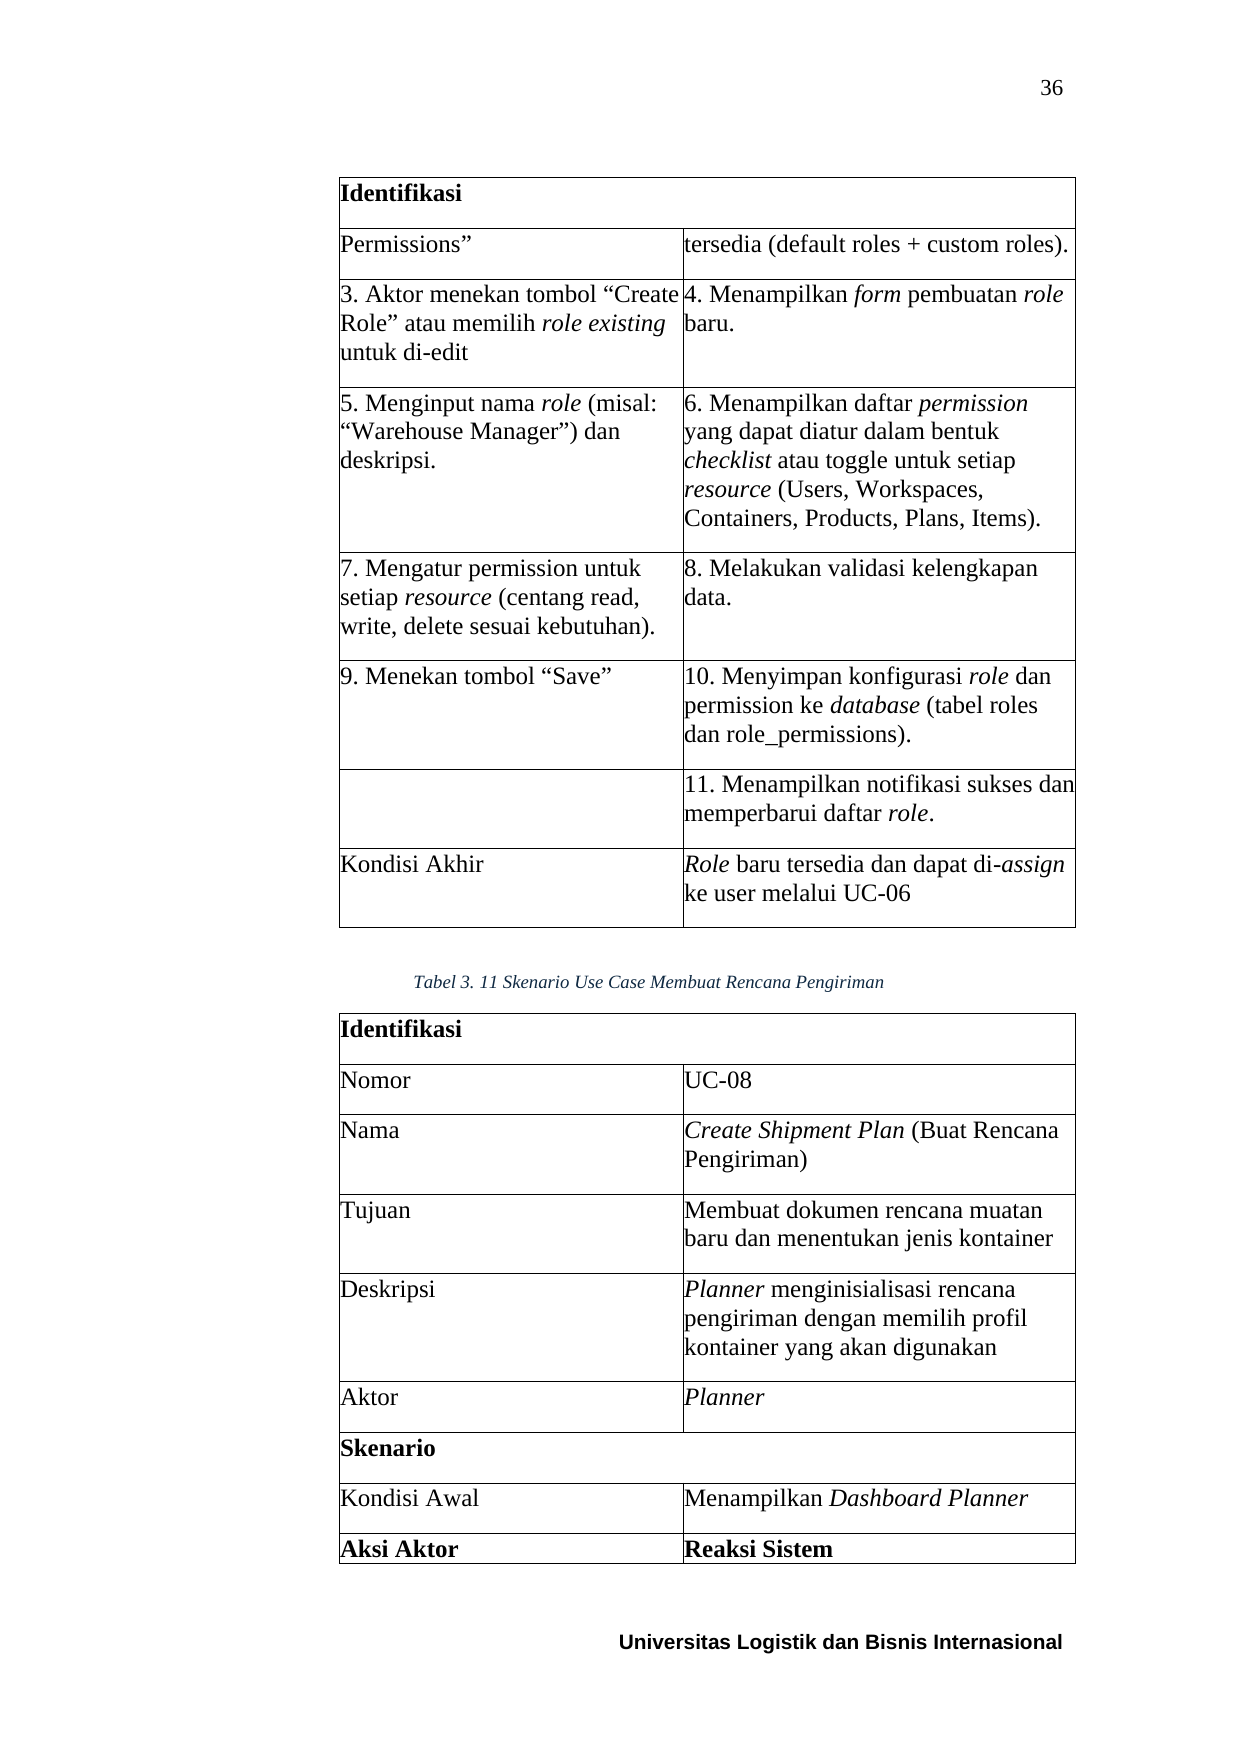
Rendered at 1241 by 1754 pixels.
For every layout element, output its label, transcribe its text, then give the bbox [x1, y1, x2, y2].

table_cell Deskripsi [340, 1274, 683, 1381]
table_cell Membuat dokumen rencana muatan baru dan menentukan jenis kontainer [684, 1195, 1075, 1273]
table_cell Kondisi Akhir [340, 849, 683, 927]
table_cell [684, 229, 1075, 278]
table_cell UC-08 [684, 1065, 1075, 1114]
table_cell Skenario [340, 1433, 1075, 1482]
table_cell Nomor [340, 1065, 683, 1114]
table_header Identifikasi [340, 1014, 1075, 1064]
table_cell Reaksi Sistem [684, 1534, 1075, 1563]
table_cell Aksi Aktor [340, 1534, 683, 1563]
table_cell 7. Mengatur permission untuk setiap resource (centang read, write, delete sesuai kebutuhan). [340, 553, 683, 660]
table_cell 10. Menyimpan konfigurasi role dan permission ke database (tabel roles dan role_permissions). [684, 661, 1075, 768]
table_cell 9. Menekan tombol “Save” [340, 661, 683, 768]
table_cell 6. Menampilkan daftar permission yang dapat diatur dalam bentuk checklist atau toggle untuk setiap resource (Users, Workspaces, Containers, Products, Plans, Items). [684, 388, 1075, 552]
table_cell [340, 770, 683, 848]
table_cell Nama [340, 1115, 683, 1194]
table_cell 11. Menampilkan notifikasi sukses dan memperbarui daftar role. [684, 770, 1075, 848]
table_cell Planner [684, 1382, 1075, 1432]
table_cell 5. Menginput nama role (misal: “Warehouse Manager”) dan deskripsi. [340, 388, 683, 552]
table_cell Role baru tersedia dan dapat di-assign ke user melalui UC-06 [684, 849, 1075, 927]
table_cell Aktor [340, 1382, 683, 1432]
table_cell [340, 229, 683, 278]
table_cell Menampilkan Dashboard Planner [684, 1484, 1075, 1533]
text Tabel 3. 11 Skenario Use Case Membuat Rencana Pengiriman [236, 971, 1063, 992]
table_cell 3. Aktor menekan tombol “Create Role” atau memilih role existing untuk di-edit [340, 280, 683, 387]
table_cell Tujuan [340, 1195, 683, 1273]
table_header Identifikasi [340, 178, 1075, 228]
table_cell Planner menginisialisasi rencana pengiriman dengan memilih profil kontainer yang akan digunakan [684, 1274, 1075, 1381]
table_cell 4. Menampilkan form pembuatan role baru. [684, 280, 1075, 387]
table_cell Kondisi Awal [340, 1484, 683, 1533]
table_cell Create Shipment Plan (Buat Rencana Pengiriman) [684, 1115, 1075, 1194]
table_cell 8. Melakukan validasi kelengkapan data. [684, 553, 1075, 660]
